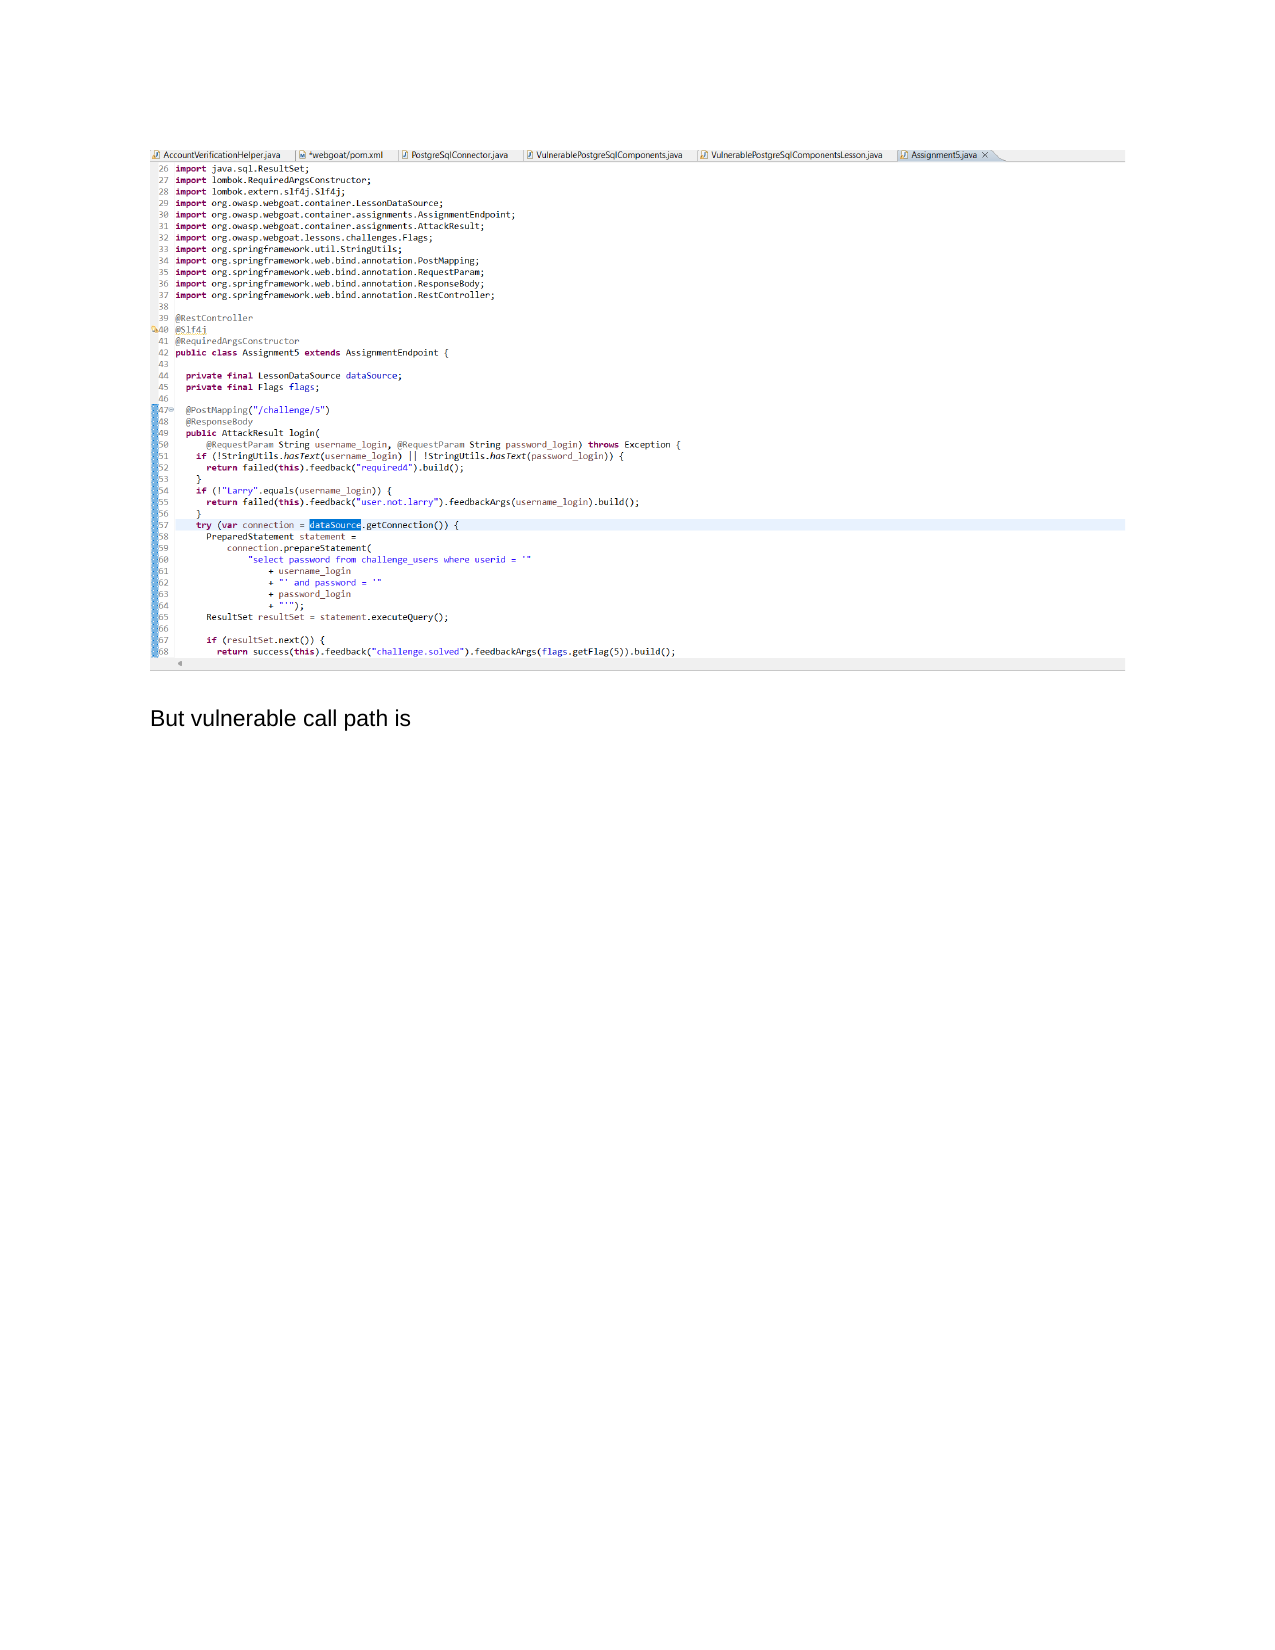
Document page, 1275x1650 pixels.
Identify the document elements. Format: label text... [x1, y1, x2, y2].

picture [150, 150, 1125, 671]
text But vulnerable call path is [150, 705, 1125, 731]
